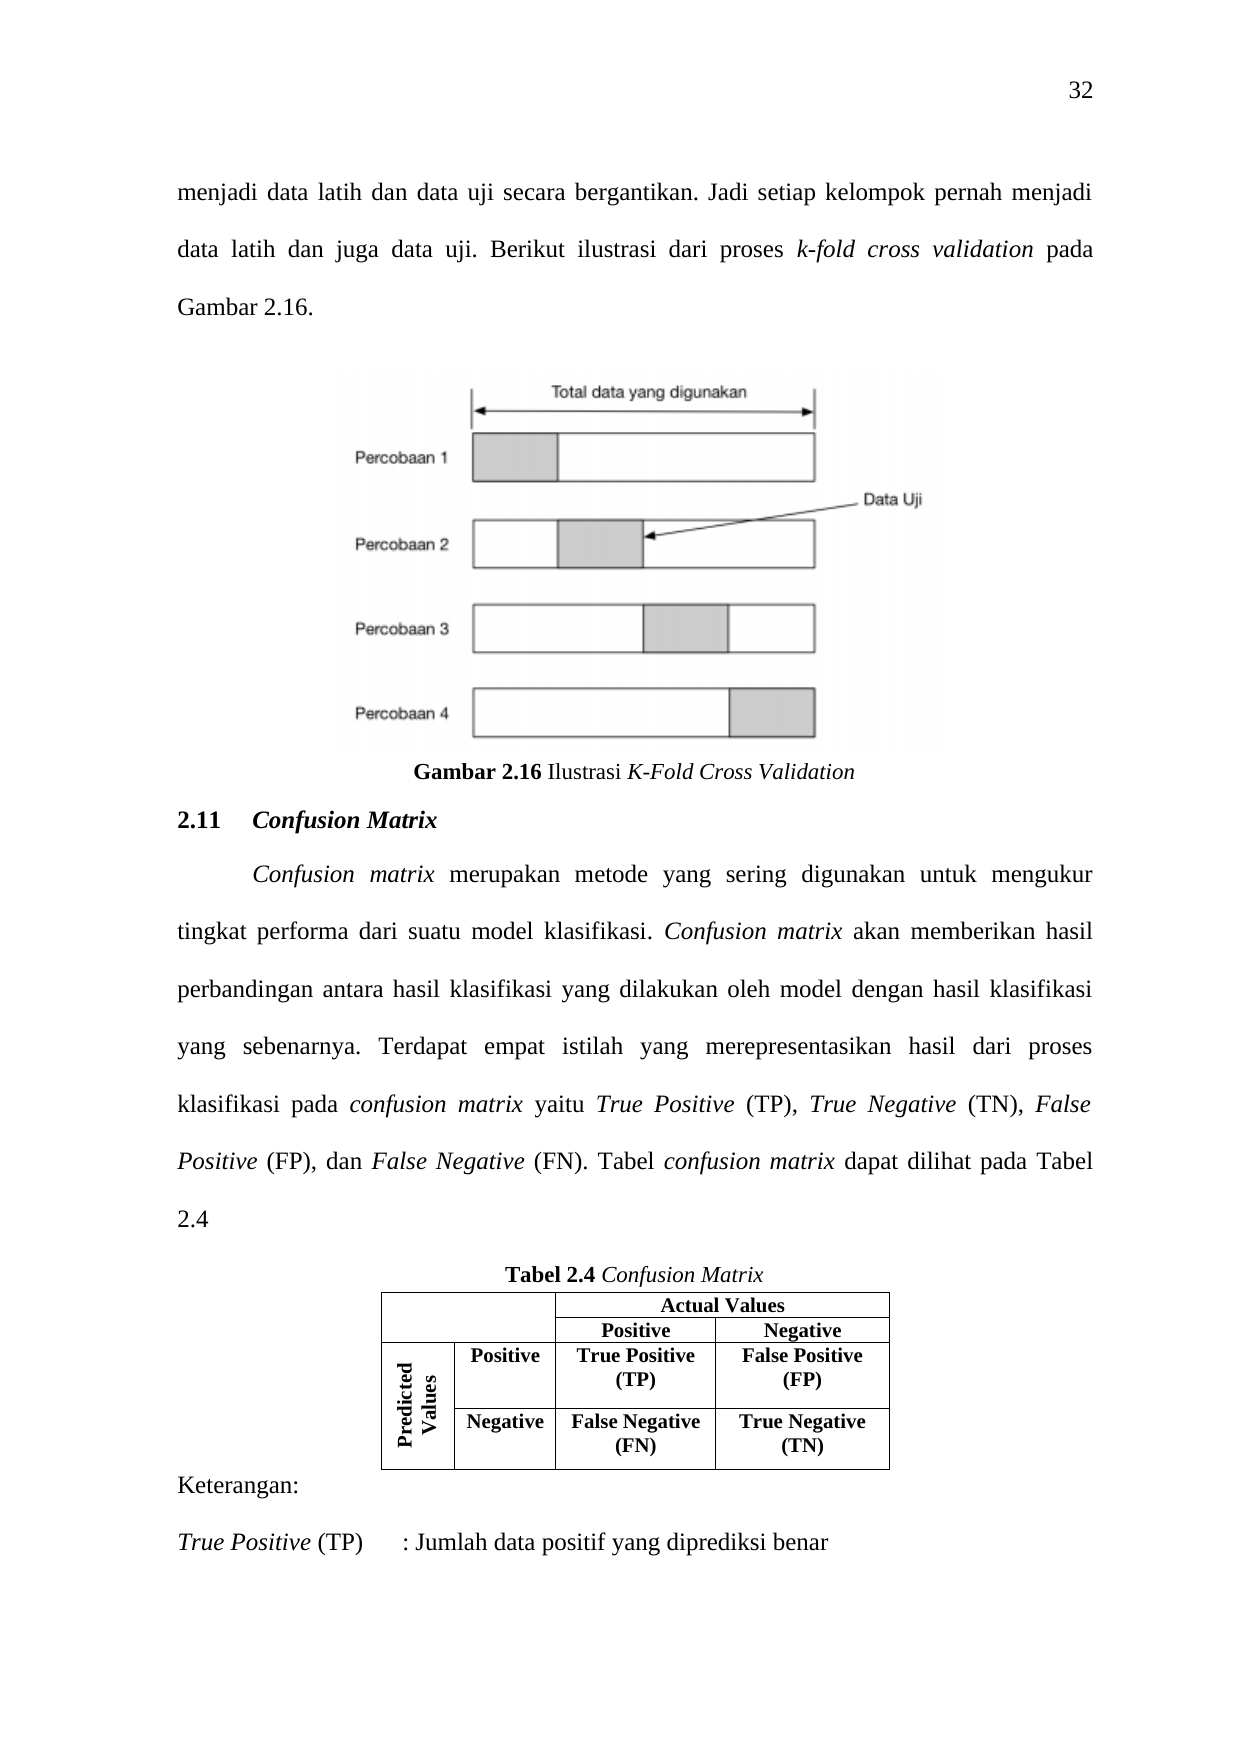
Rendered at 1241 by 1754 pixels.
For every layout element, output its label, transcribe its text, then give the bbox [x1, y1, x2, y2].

table_cell Positive [556, 1318, 715, 1342]
table_cell False Negative (FN) [556, 1409, 715, 1469]
text Gambar 2.16 Ilustrasi K-Fold Cross Validation [177, 758, 1093, 784]
table_cell True Negative (TN) [716, 1409, 889, 1469]
text Confusion matrix merupakan metode yang sering digunakan untuk mengukur tingkat performa dari suatu model klasifikasi. Confusion matrix akan memberikan hasil perbandingan antara hasil klasifikasi yang dilakukan oleh model dengan hasil klasifikasi yang sebenarnya. Terdapat empat istilah yang merepresentasikan hasil dari proses klasifikasi pada confusion matrix yaitu True Positive (TP), True Negative (TN), False Positive (FP), dan False Negative (FN). Tabel confusion matrix dapat dilihat pada Tabel 2.4 [177, 859, 1093, 1233]
picture [330, 370, 940, 758]
table_header Actual Values [556, 1293, 889, 1317]
table_cell Negative [716, 1318, 889, 1342]
table_cell Negative [455, 1409, 555, 1469]
text True Positive (TP) : Jumlah data positif yang diprediksi benar [177, 1527, 1093, 1556]
table_header [382, 1293, 555, 1342]
subtitle 2.11 Confusion Matrix [177, 805, 1093, 834]
text Keterangan: [177, 1470, 1093, 1499]
text Tabel 2.4 Confusion Matrix [177, 1261, 1093, 1288]
table_cell Predicted Values [382, 1343, 454, 1469]
table_cell False Positive (FP) [716, 1343, 889, 1408]
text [177, 177, 1093, 321]
table_cell Positive [455, 1343, 555, 1408]
table_cell True Positive (TP) [556, 1343, 715, 1408]
